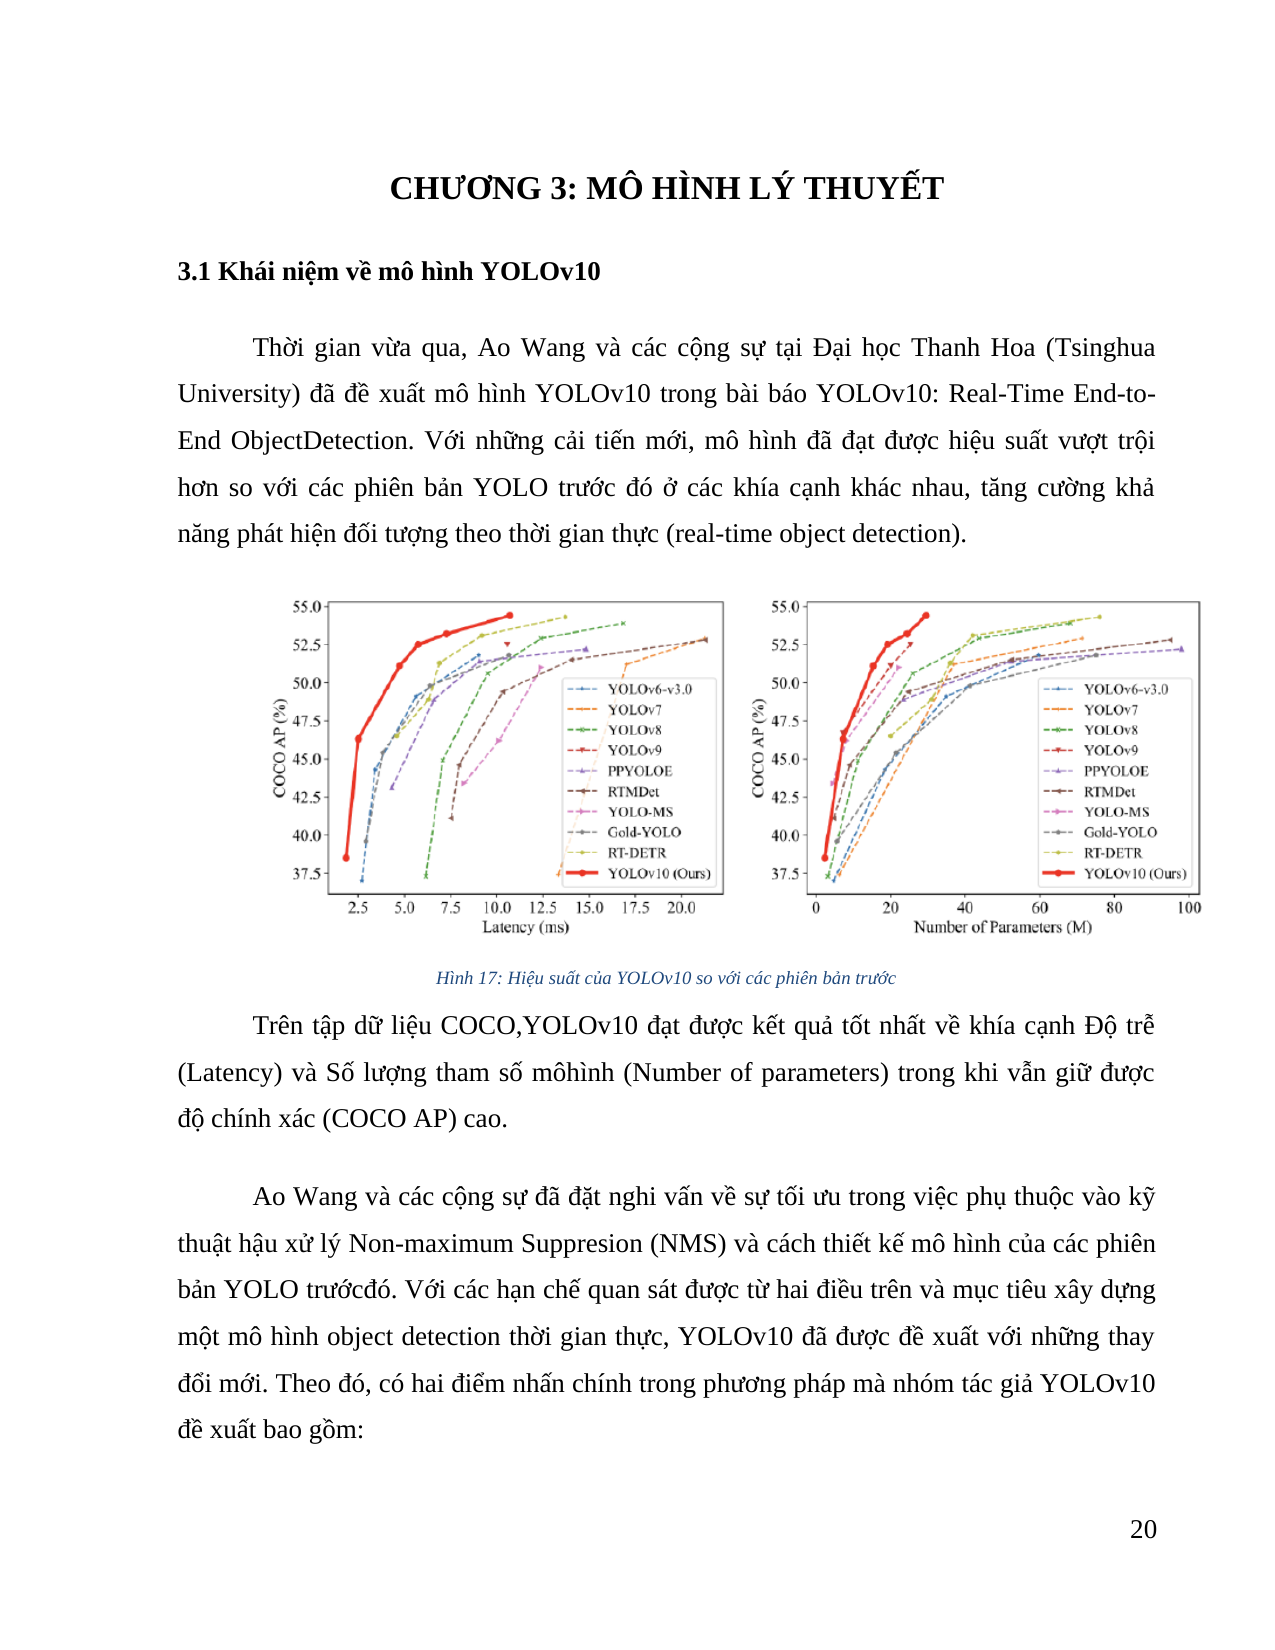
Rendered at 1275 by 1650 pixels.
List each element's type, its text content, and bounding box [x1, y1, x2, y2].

subtitle CHƯƠNG 3: MÔ HÌNH LÝ THUYẾT [177, 168, 1157, 206]
subtitle 3.1 Khái niệm về mô hình YOLOv10 [177, 255, 1157, 286]
text Thời gian vừa qua, Ao Wang và các cộng sự tại Đại học Thanh Hoa (Tsinghua University) đã đề xuất mô hình YOLOv10 trong bài báo YOLOv10: Real-Time End-to-End ObjectDetection. Với những cải tiến mới, mô hình đã đạt được hiệu suất vượt trội hơn so với các phiên bản YOLO trước đó ở các khía cạnh khác nhau, tăng cường khả năng phát hiện đối tượng theo thời gian thực (real-time object detection). [177, 331, 1157, 548]
picture [252, 563, 1232, 952]
text Trên tập dữ liệu COCO,YOLOv10 đạt được kết quả tốt nhất về khía cạnh Độ trễ (Latency) và Số lượng tham số môhình (Number of parameters) trong khi vẫn giữ được độ chính xác (COCO AP) cao. [177, 1009, 1157, 1133]
text Ao Wang và các cộng sự đã đặt nghi vấn về sự tối ưu trong việc phụ thuộc vào kỹ thuật hậu xử lý Non-maximum Suppresion (NMS) và cách thiết kế mô hình của các phiên bản YOLO trướcđó. Với các hạn chế quan sát được từ hai điều trên và mục tiêu xây dựng một mô hình object detection thời gian thực, YOLOv10 đã được đề xuất với những thay đổi mới. Theo đó, có hai điểm nhấn chính trong phương pháp mà nhóm tác giả YOLOv10 đề xuất bao gồm: [177, 1180, 1157, 1445]
